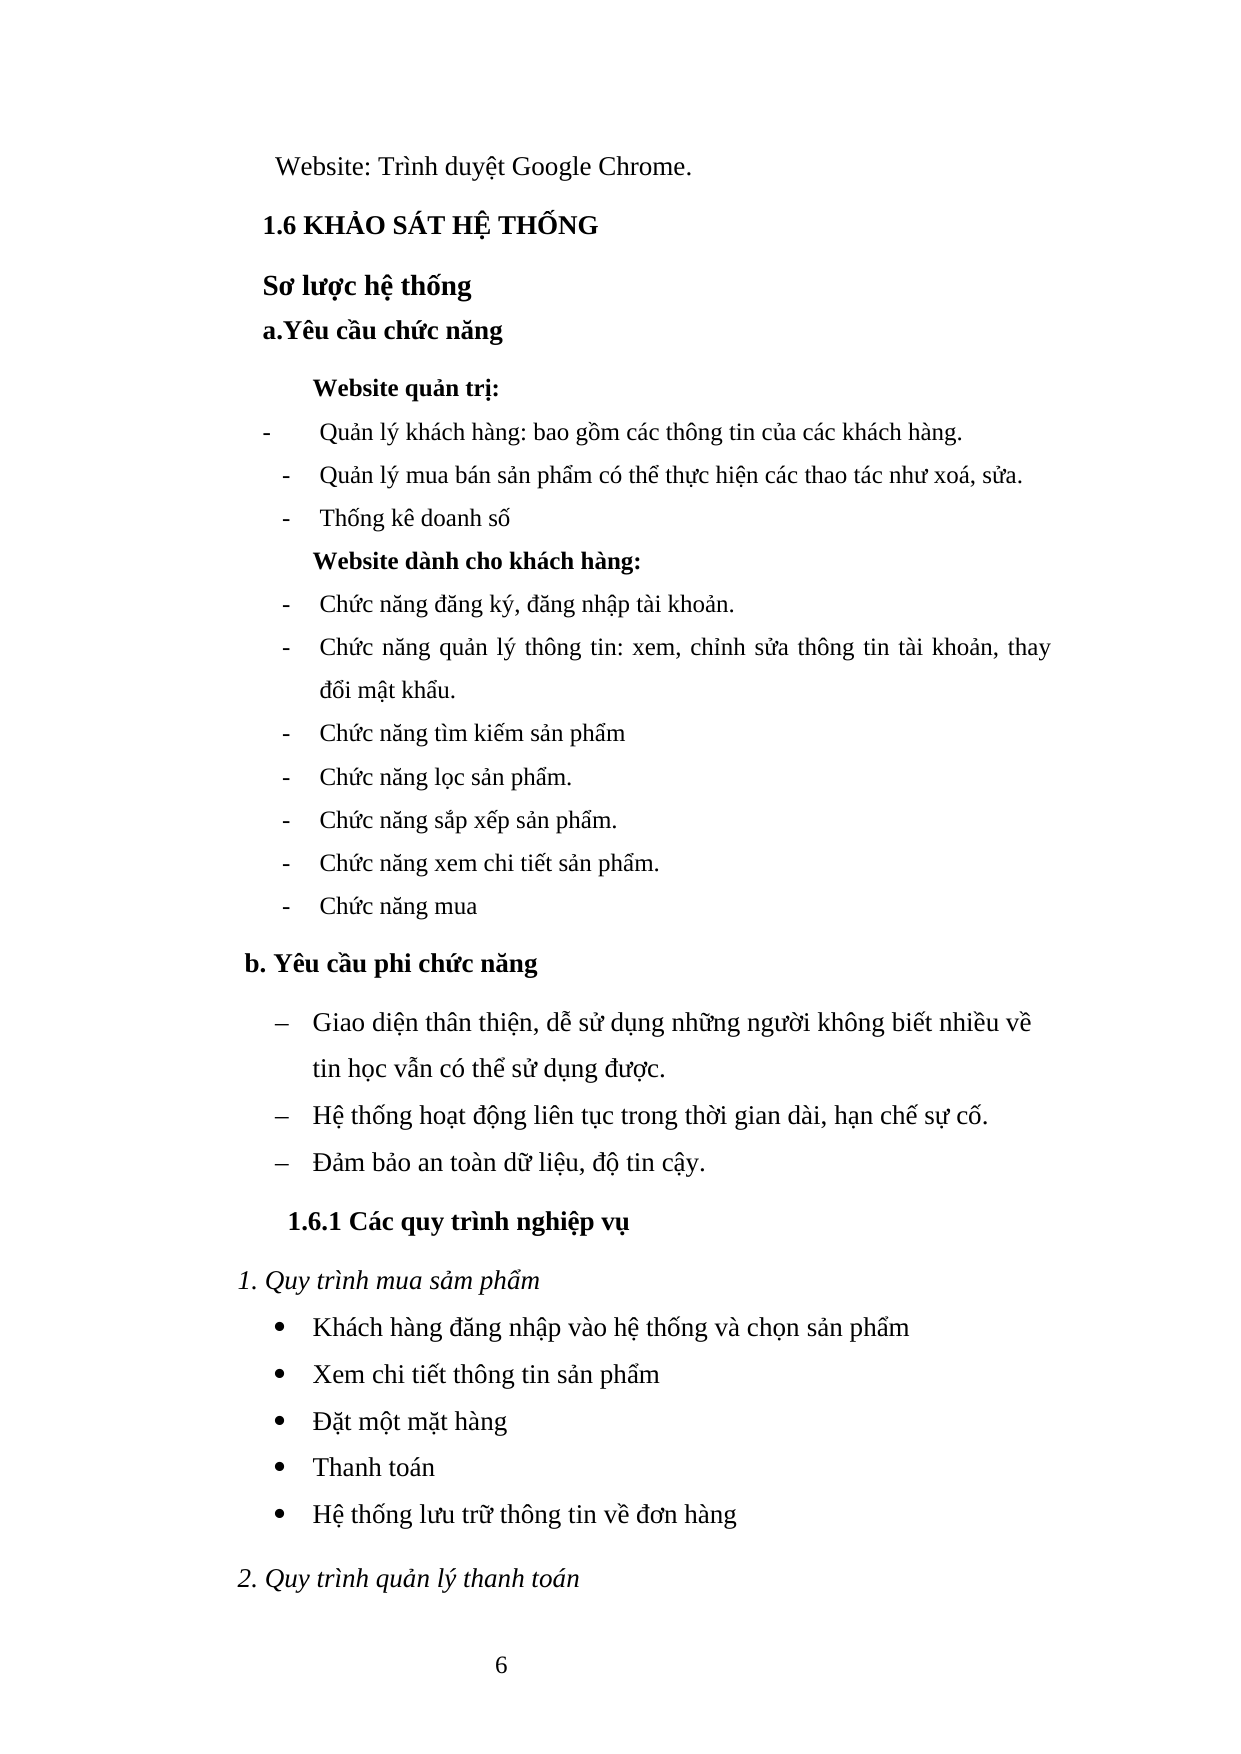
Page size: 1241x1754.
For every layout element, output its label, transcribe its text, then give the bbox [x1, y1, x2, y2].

subtitle a.Yêu cầu chức năng [237, 314, 1053, 346]
list Chức năng mua [282, 891, 1053, 920]
list Thống kê doanh số [282, 503, 1053, 532]
subtitle Khảo sát hệ thống [262, 209, 1053, 240]
list Thanh toán [275, 1451, 1053, 1483]
list Website: Trình duyệt Google Chrome. [275, 150, 1053, 181]
list Chức năng xem chi tiết sản phẩm. [282, 848, 1053, 877]
list Khách hàng đăng nhập vào hệ thống và chọn sản phẩm [275, 1311, 1053, 1342]
text Website dành cho khách hàng: [237, 546, 1053, 575]
text 1. Quy trình mua sảm phẩm [237, 1264, 1053, 1295]
list Chức năng đăng ký, đăng nhập tài khoản. [282, 589, 1053, 618]
list Chức năng sắp xếp sản phẩm. [282, 805, 1053, 833]
text Sơ lược hệ thống [237, 268, 1053, 302]
list Đặt một mặt hàng [275, 1404, 1053, 1436]
subtitle Các quy trình nghiệp vụ [287, 1205, 1053, 1236]
text Website quản trị: [237, 373, 1053, 402]
list Hệ thống lưu trữ thông tin về đơn hàng [275, 1498, 1053, 1529]
list Giao diện thân thiện, dễ sử dụng những người không biết nhiều về tin học vẫn có thể sử dụng được. [275, 1006, 1053, 1084]
list Đảm bảo an toàn dữ liệu, độ tin cậy. [275, 1146, 1053, 1177]
list Hệ thống hoạt động liên tục trong thời gian dài, hạn chế sự cố. [275, 1099, 1053, 1130]
list Chức năng quản lý thông tin: xem, chỉnh sửa thông tin tài khoản, thay đổi mật khẩu. [282, 632, 1053, 704]
list Quản lý khách hàng: bao gồm các thông tin của các khách hàng. [262, 417, 1053, 445]
list Quản lý mua bán sản phẩm có thể thực hiện các thao tác như xoá, sửa. [282, 460, 1053, 488]
list Chức năng tìm kiếm sản phẩm [282, 718, 1053, 747]
list Chức năng lọc sản phẩm. [282, 762, 1053, 790]
list Xem chi tiết thông tin sản phẩm [275, 1358, 1053, 1389]
subtitle b. Yêu cầu phi chức năng [244, 947, 1053, 978]
text 2. Quy trình quản lý thanh toán [237, 1562, 1053, 1593]
